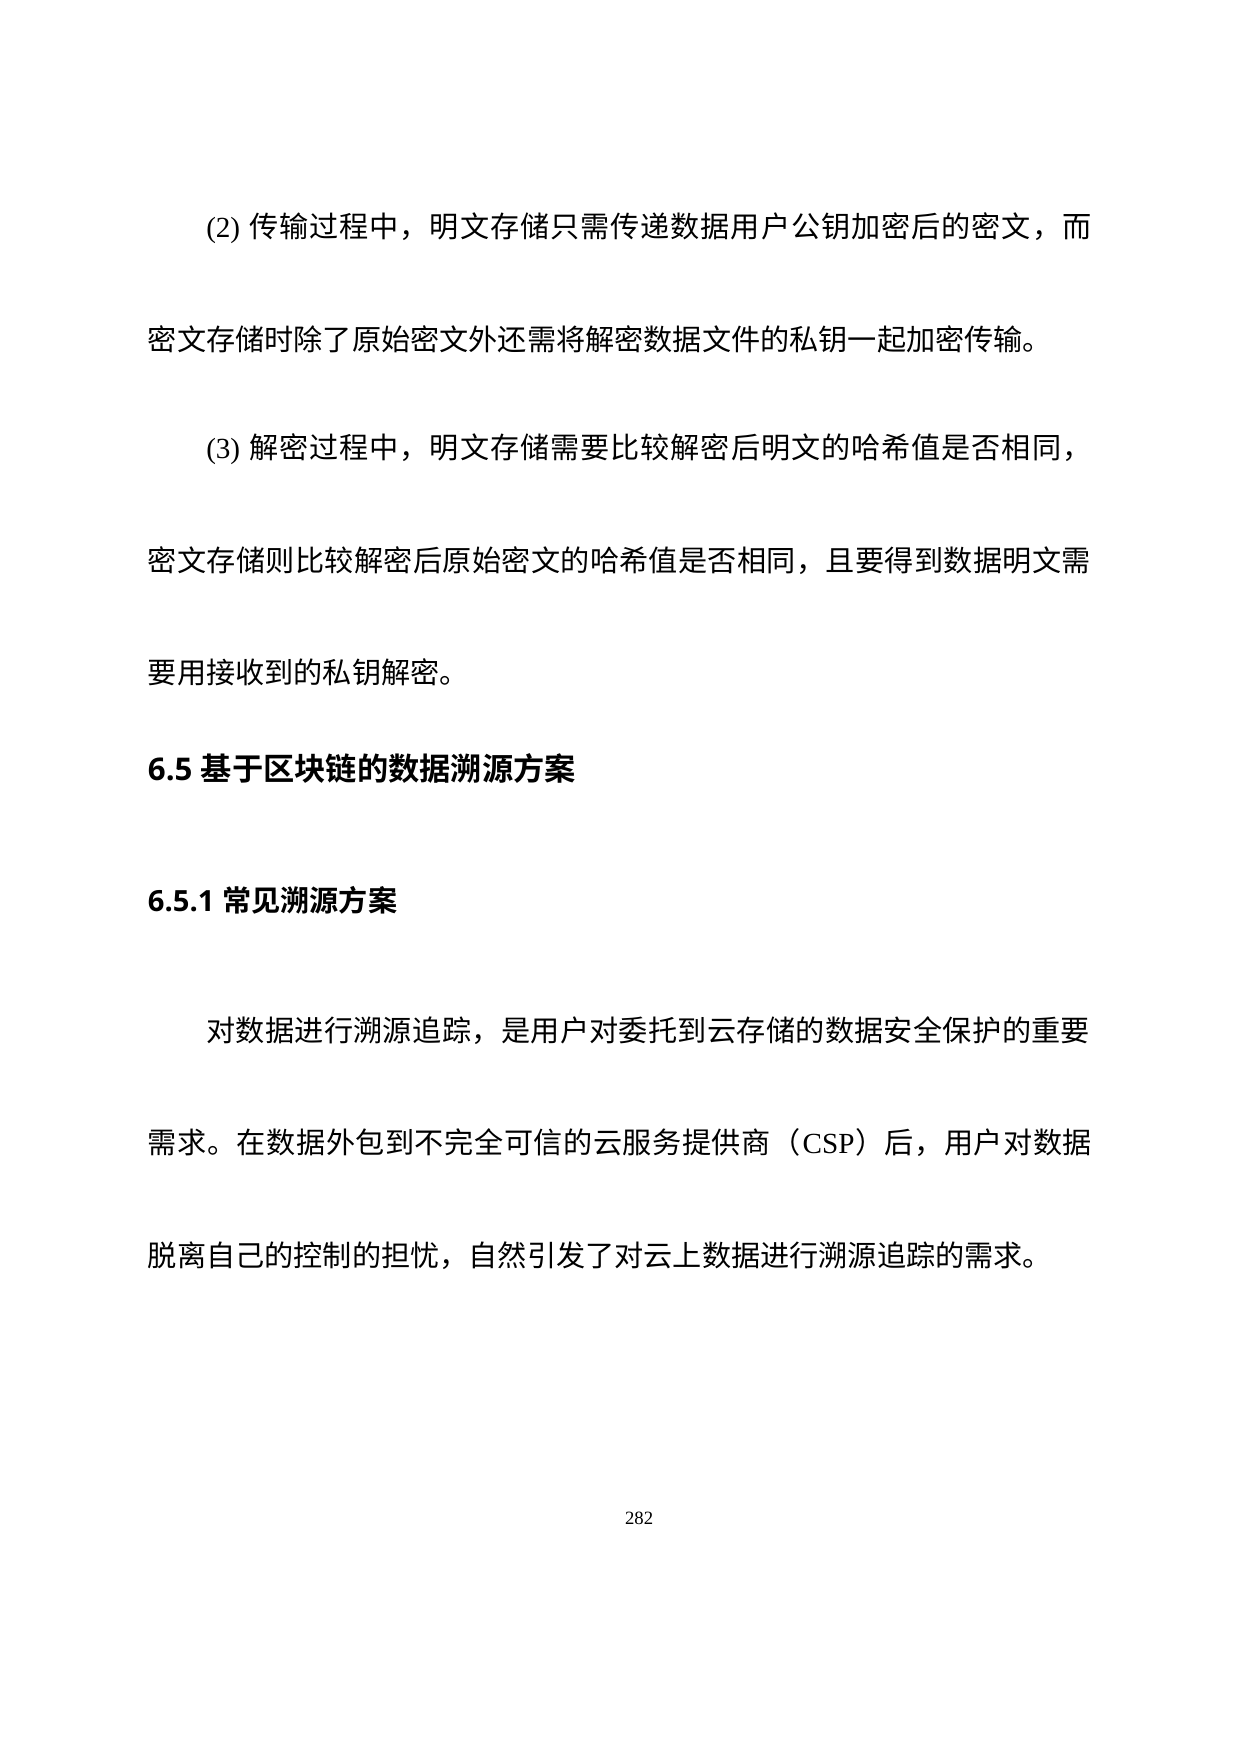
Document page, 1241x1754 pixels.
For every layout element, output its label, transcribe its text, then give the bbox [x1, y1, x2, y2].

text (3) 解密过程中，明文存储需要比较解密后明文的哈希值是否相同，密文存储则比较解密后原始密文的哈希值是否相同，且要得到数据明文需要用接收到的私钥解密。 [148, 412, 1092, 705]
text 对数据进行溯源追踪，是用户对委托到云存储的数据安全保护的重要需求。在数据外包到不完全可信的云服务提供商（CSP）后，用户对数据脱离自己的控制的担忧，自然引发了对云上数据进行溯源追踪的需求。 [148, 994, 1092, 1288]
text 6.5.1 常见溯源方案 [148, 864, 1092, 932]
list 6.5 基于区块链的数据溯源方案 [148, 733, 1092, 801]
text (2) 传输过程中，明文存储只需传递数据用户公钥加密后的密文，而密文存储时除了原始密文外还需将解密数据文件的私钥一起加密传输。 [148, 191, 1092, 371]
